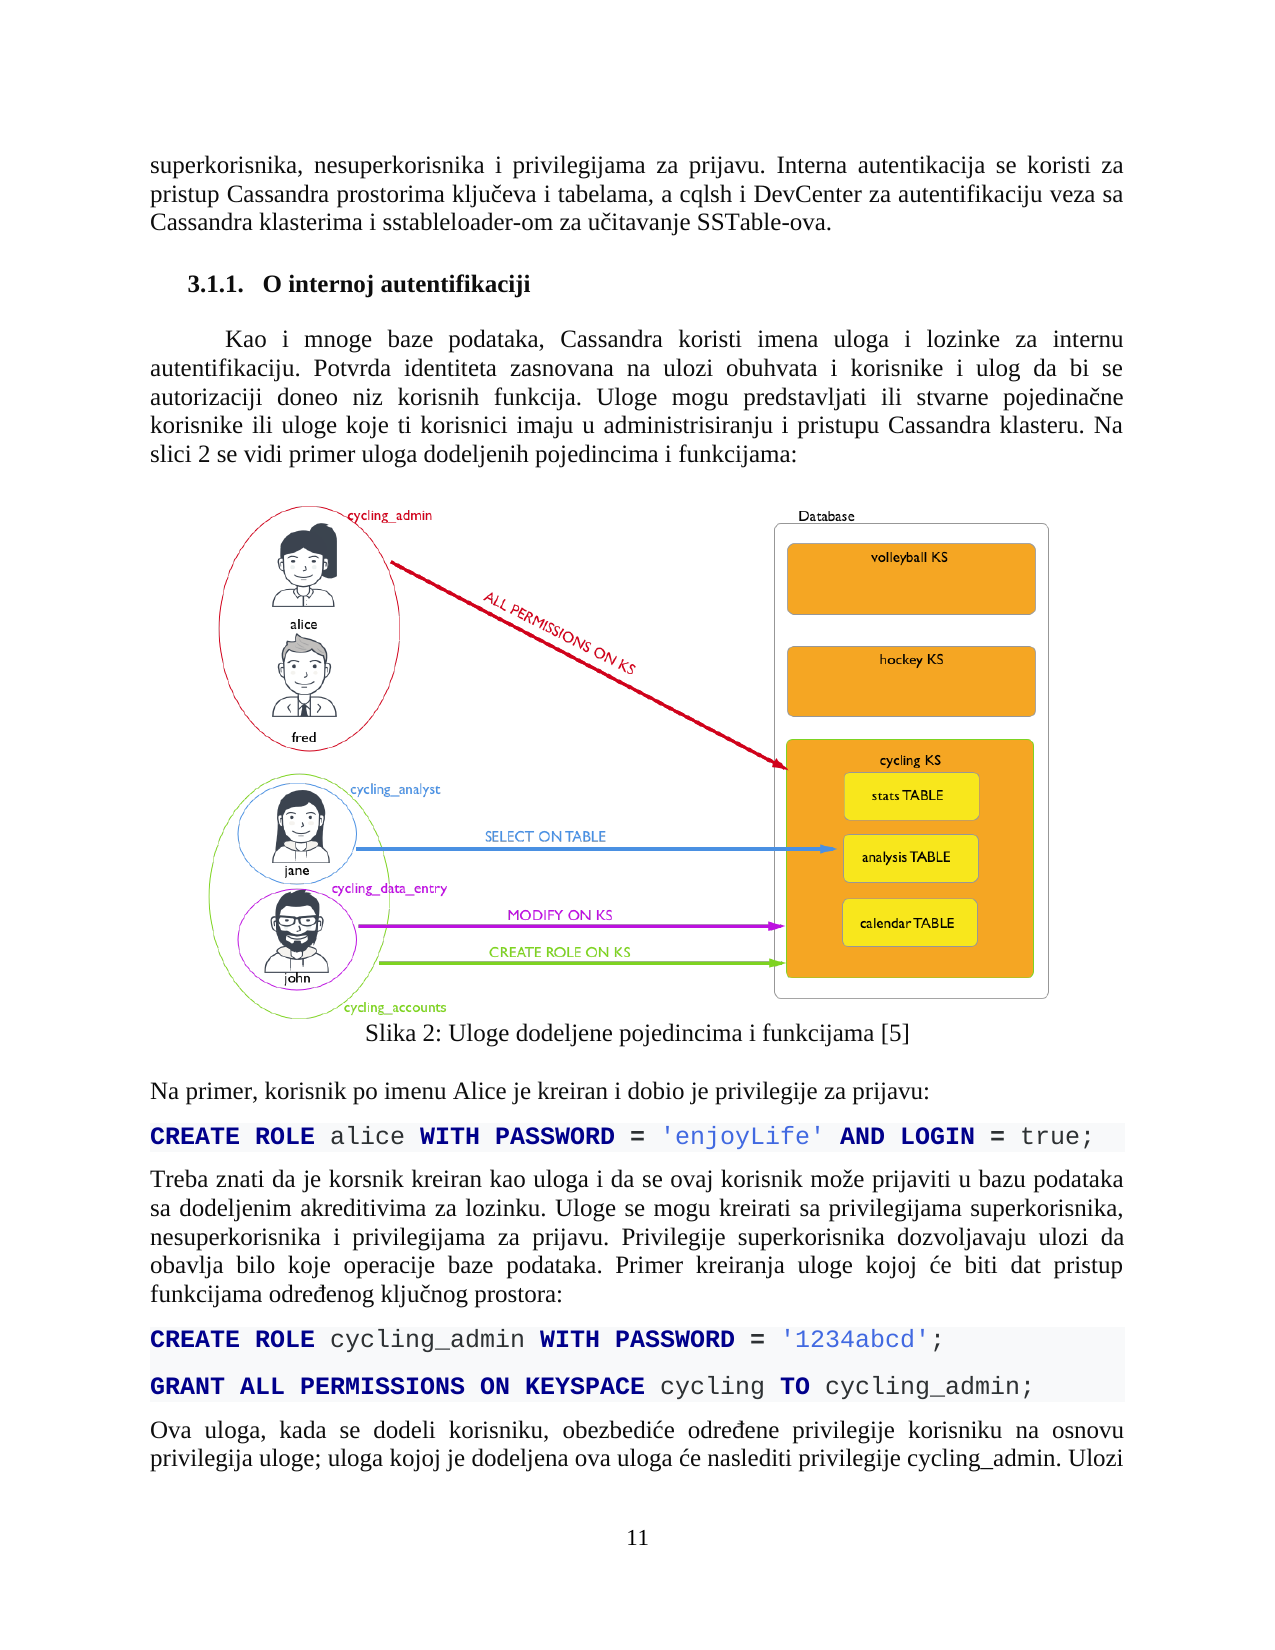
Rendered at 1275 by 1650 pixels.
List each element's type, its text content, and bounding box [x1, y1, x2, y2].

text Treba znati da je korsnik kreiran kao uloga i da se ovaj korisnik može prijaviti u bazu podataka sa dodeljenim akreditivima za lozinku. Uloge se mogu kreirati sa privilegijama superkorisnika, nesuperkorisnika i privilegijama za prijavu. Privilegije superkorisnika dozvoljavaju ulozi da obavlja bilo koje operacije baze podataka. Primer kreiranja uloge kojoj će biti dat pristup funkcijama određenog ključnog prostora: [150, 1164, 1125, 1308]
text CREATE ROLE cycling_admin WITH PASSWORD = '1234abcd'; [150, 1327, 1125, 1355]
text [150, 150, 1125, 236]
text Na primer, korisnik po imenu Alice je kreiran i dobio je privilegije za prijavu: [150, 1076, 1125, 1105]
subtitle O internoj autentifikaciji [187, 269, 1125, 298]
picture [208, 496, 1067, 1019]
text Kao i mnoge baze podataka, Cassandra koristi imena uloga i lozinke za internu autentifikaciju. Potvrda identiteta zasnovana na ulozi obuhvata i korisnike i ulog da bi se autorizaciji doneo niz korisnih funkcija. Uloge mogu predstavljati ili stvarne pojedinačne korisnike ili uloge koje ti korisnici imaju u administrisiranju i pristupu Cassandra klasteru. Na slici 2 se vidi primer uloga dodeljenih pojedincima i funkcijama: [150, 324, 1125, 468]
text CREATE ROLE alice WITH PASSWORD = 'enjoyLife' AND LOGIN = true; [150, 1123, 1125, 1152]
text Slika 2: Uloge dodeljene pojedincima i funkcijama [5] [150, 1018, 1125, 1047]
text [150, 1415, 1125, 1472]
text GRANT ALL PERMISSIONS ON KEYSPACE cycling TO cycling_admin; [150, 1374, 1125, 1402]
